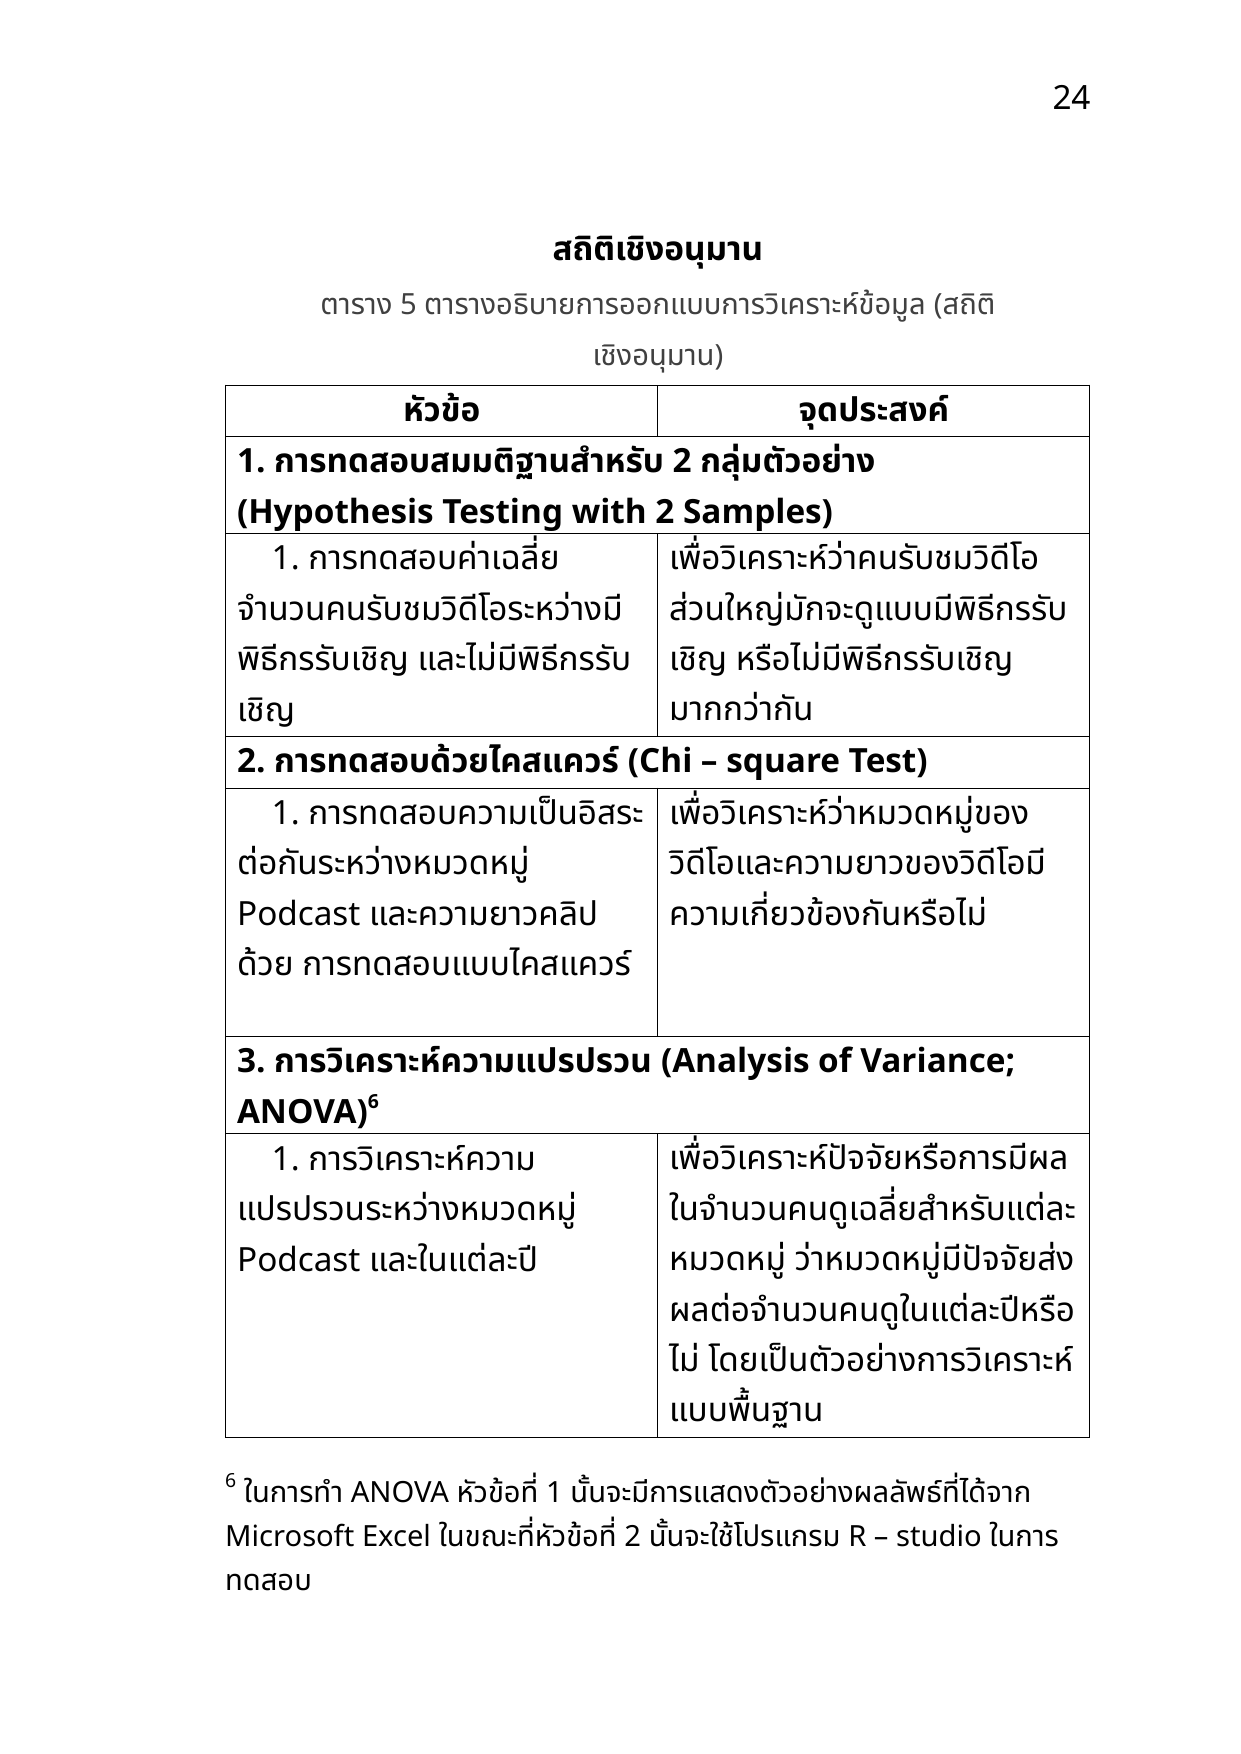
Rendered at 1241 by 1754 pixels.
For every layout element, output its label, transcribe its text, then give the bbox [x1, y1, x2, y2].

table_cell 1. การทดสอบความเป็นอิสระต่อกันระหว่างหมวดหมู่ Podcast และความยาวคลิปด้วย การทดสอบแบบไคสแควร์ [226, 789, 657, 1036]
table_cell 3. การวิเคราะห์ความแปรปรวน (Analysis of Variance; ANOVA) [226, 1037, 1089, 1133]
table_cell 2. การทดสอบด้วยไคสแควร์ (Chi – square Test) [226, 737, 1089, 788]
text ตาราง 5 ตารางอธิบายการออกแบบการวิเคราะห์ข้อมูล (สถิติเชิงอนุมาน) [315, 283, 1000, 378]
table_cell 1. การวิเคราะห์ความแปรปรวนระหว่างหมวดหมู่ Podcast และในแต่ละปี [226, 1134, 657, 1437]
table_cell เพื่อวิเคราะห์ปัจจัยหรือการมีผลในจำนวนคนดูเฉลี่ยสำหรับแต่ละหมวดหมู่ ว่าหมวดหมู่มีปัจจัยส่งผลต่อจำนวนคนดูในแต่ละปีหรือไม่ โดยเป็นตัวอย่างการวิเคราะห์แบบพื้นฐาน [658, 1134, 1089, 1437]
table_header จุดประสงค์ [658, 386, 1089, 436]
table_header หัวข้อ [226, 386, 657, 436]
table_cell 1. การทดสอบค่าเฉลี่ยจำนวนคนรับชมวิดีโอระหว่างมีพิธีกรรับเชิญ และไม่มีพิธีกรรับเชิญ [226, 534, 657, 736]
table_cell เพื่อวิเคราะห์ว่าหมวดหมู่ของวิดีโอและความยาวของวิดีโอมีความเกี่ยวข้องกันหรือไม่ [658, 789, 1089, 1036]
table_cell 1. การทดสอบสมมติฐานสำหรับ 2 กลุ่มตัวอย่าง (Hypothesis Testing with 2 Samples) [226, 437, 1089, 533]
text สถิติเชิงอนุมาน [225, 225, 1090, 275]
table_cell เพื่อวิเคราะห์ว่าคนรับชมวิดีโอส่วนใหญ่มักจะดูแบบมีพิธีกรรับเชิญ หรือไม่มีพิธีกรรับเชิญมากกว่ากัน [658, 534, 1089, 736]
